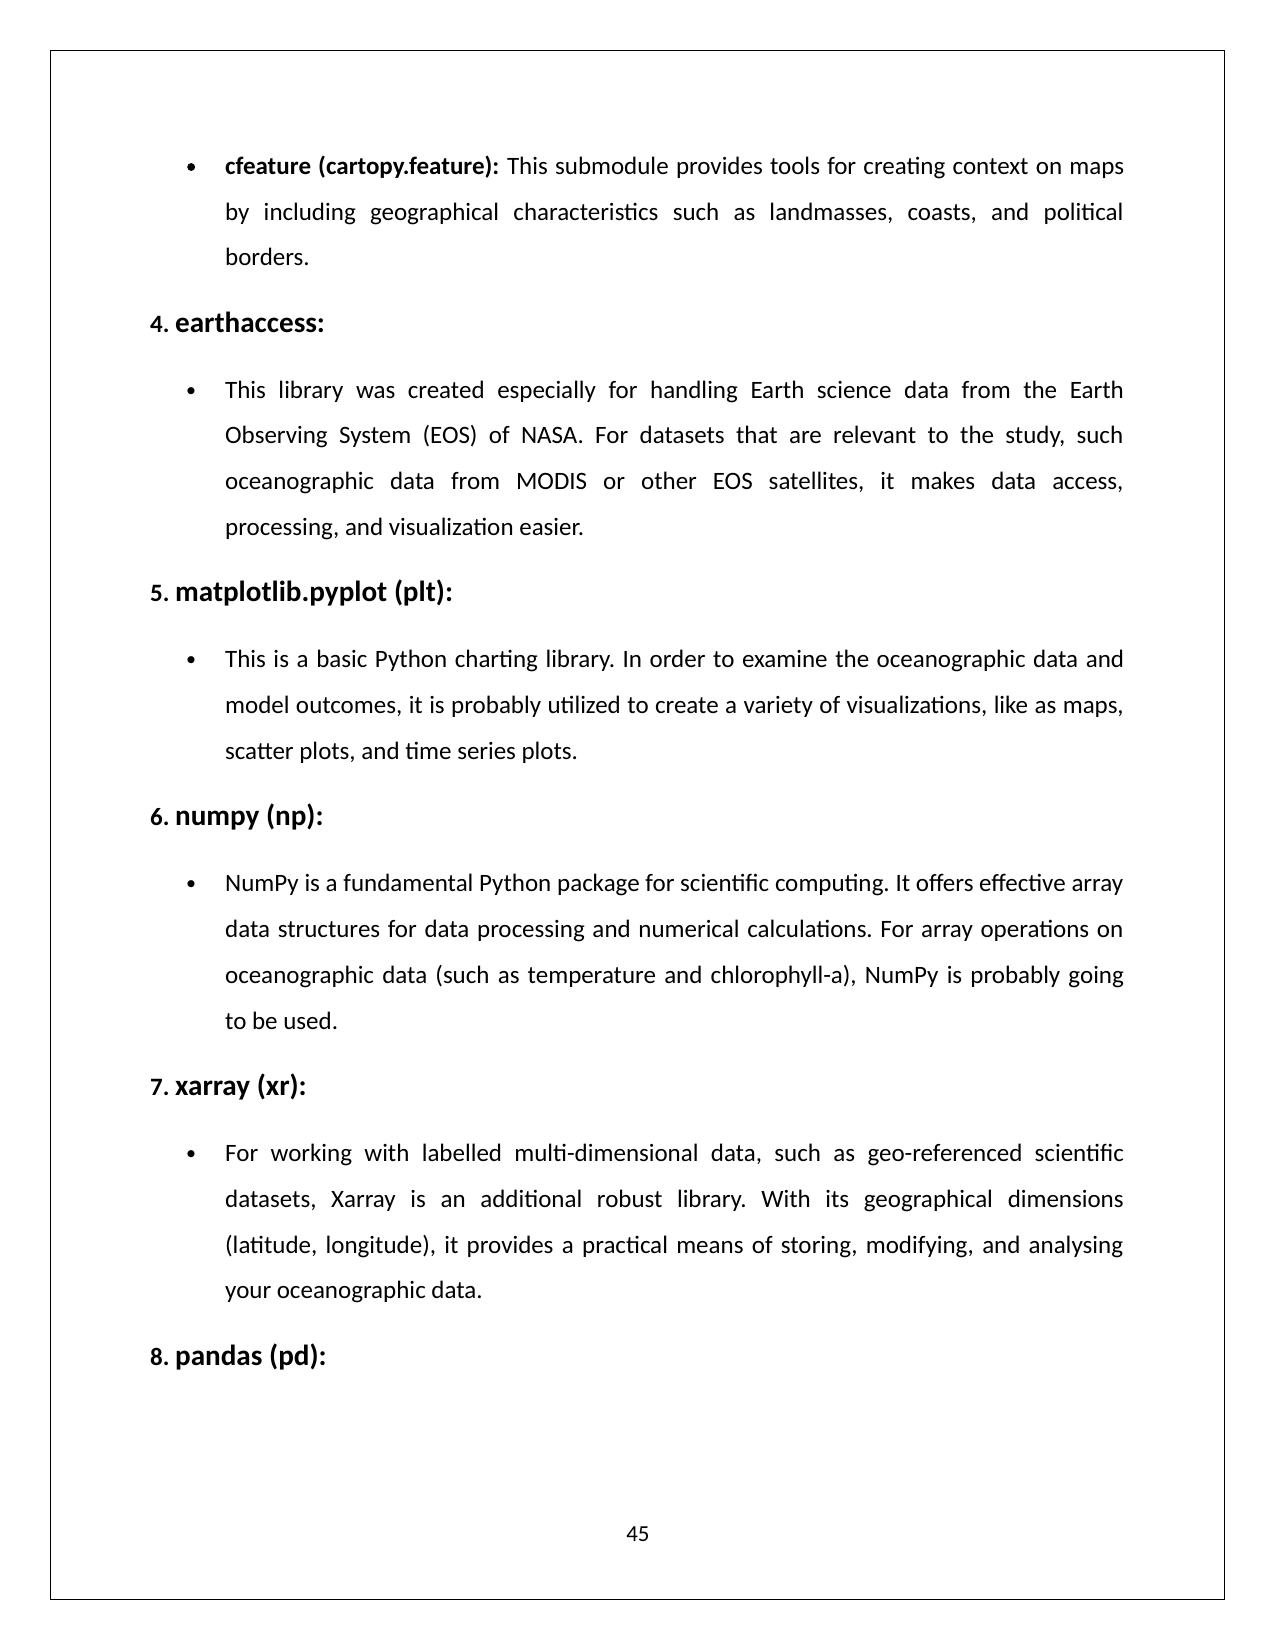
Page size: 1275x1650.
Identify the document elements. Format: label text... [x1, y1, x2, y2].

text 7. xarray (xr): [150, 1067, 1125, 1103]
text 5. matplotlib.pyplot (plt): [150, 573, 1125, 609]
list This is a basic Python charting library. In order to examine the oceanographic data and model outcomes, it is probably utilized to create a variety of visualizations, like as maps, scatter plots, and time series plots. [187, 644, 1125, 766]
list cfeature (cartopy.feature): This submodule provides tools for creating context on maps by including geographical characteristics such as landmasses, coasts, and political borders. [187, 150, 1125, 272]
text 6. numpy (np): [150, 797, 1125, 833]
list NumPy is a fundamental Python package for scientific computing. It offers effective array data structures for data processing and numerical calculations. For array operations on oceanographic data (such as temperature and chlorophyll-a), NumPy is probably going to be used. [187, 868, 1125, 1035]
text 8. pandas (pd): [150, 1337, 1125, 1372]
list This library was created especially for handling Earth science data from the Earth Observing System (EOS) of NASA. For datasets that are relevant to the study, such oceanographic data from MODIS or other EOS satellites, it makes data access, processing, and visualization easier. [187, 374, 1125, 542]
text 4. earthaccess: [150, 304, 1125, 339]
list For working with labelled multi-dimensional data, such as geo-referenced scientific datasets, Xarray is an additional robust library. With its geographical dimensions (latitude, longitude), it provides a practical means of storing, modifying, and analysing your oceanographic data. [187, 1137, 1125, 1305]
